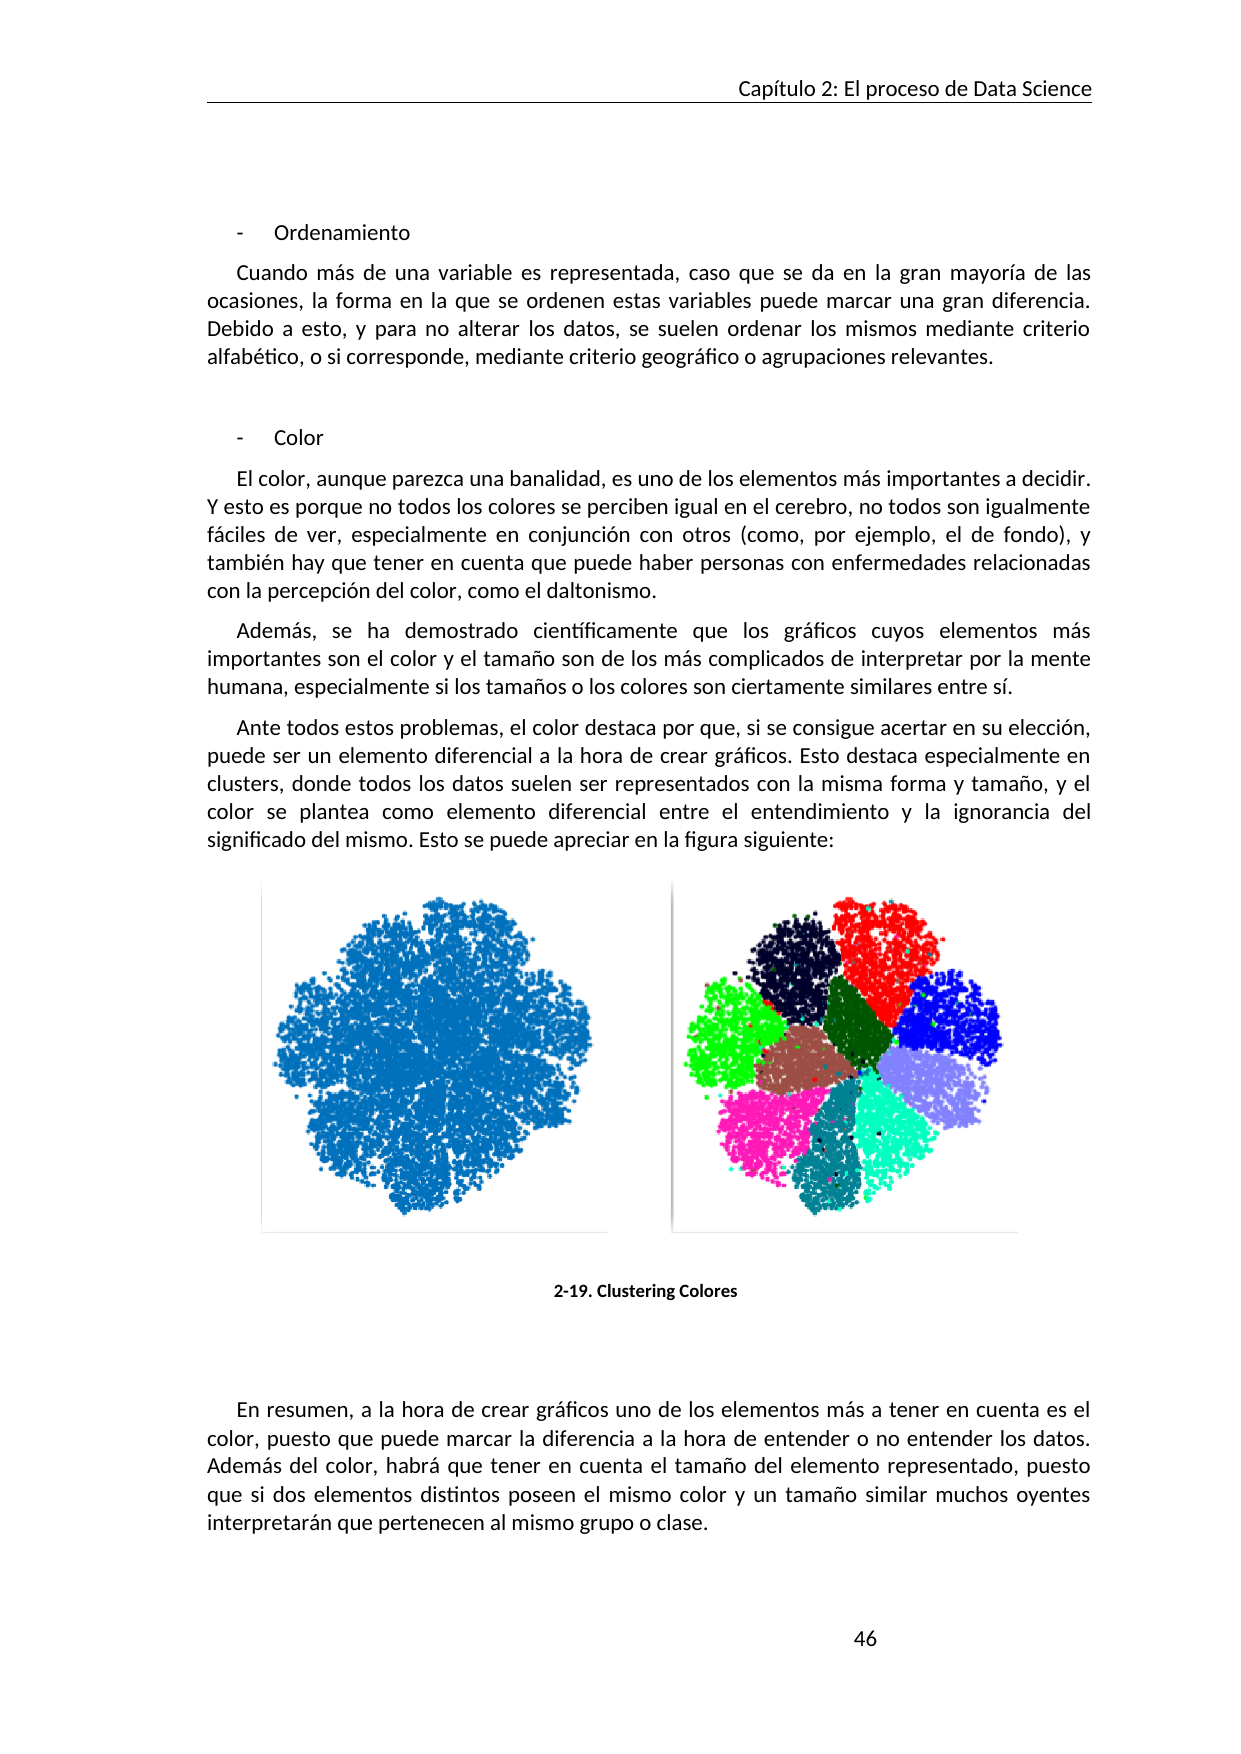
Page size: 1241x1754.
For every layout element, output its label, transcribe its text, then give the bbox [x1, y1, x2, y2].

text Además, se ha demostrado científicamente que los gráficos cuyos elementos más importantes son el color y el tamaño son de los más complicados de interpretar por la mente humana, especialmente si los tamaños o los colores son ciertamente similares entre sí. [207, 616, 1092, 701]
list Ordenamiento [236, 218, 1092, 246]
text Cuando más de una variable es representada, caso que se da en la gran mayoría de las ocasiones, la forma en la que se ordenen estas variables puede marcar una gran diferencia. Debido a esto, y para no alterar los datos, se suelen ordenar los mismos mediante criterio alfabético, o si corresponde, mediante criterio geográfico o agrupaciones relevantes. [207, 258, 1092, 370]
picture [272, 901, 1029, 1214]
text En resumen, a la hora de crear gráficos uno de los elementos más a tener en cuenta es el color, puesto que puede marcar la diferencia a la hora de entender o no entender los datos. Además del color, habrá que tener en cuenta el tamaño del elemento representado, puesto que si dos elementos distintos poseen el mismo color y un tamaño similar muchos oyentes interpretarán que pertenecen al mismo grupo o clase. [207, 1396, 1092, 1536]
list Color [236, 423, 1092, 451]
text Ante todos estos problemas, el color destaca por que, si se consigue acertar en su elección, puede ser un elemento diferencial a la hora de crear gráficos. Esto destaca especialmente en clusters, donde todos los datos suelen ser representados con la misma forma y tamaño, y el color se plantea como elemento diferencial entre el entendimiento y la ignorancia del significado del mismo. Esto se puede apreciar en la figura siguiente: [207, 713, 1092, 853]
text El color, aunque parezca una banalidad, es uno de los elementos más importantes a decidir. Y esto es porque no todos los colores se perciben igual en el cerebro, no todos son igualmente fáciles de ver, especialmente en conjunción con otros (como, por ejemplo, el de fondo), y también hay que tener en cuenta que puede haber personas con enfermedades relacionadas con la percepción del color, como el daltonismo. [207, 464, 1092, 604]
